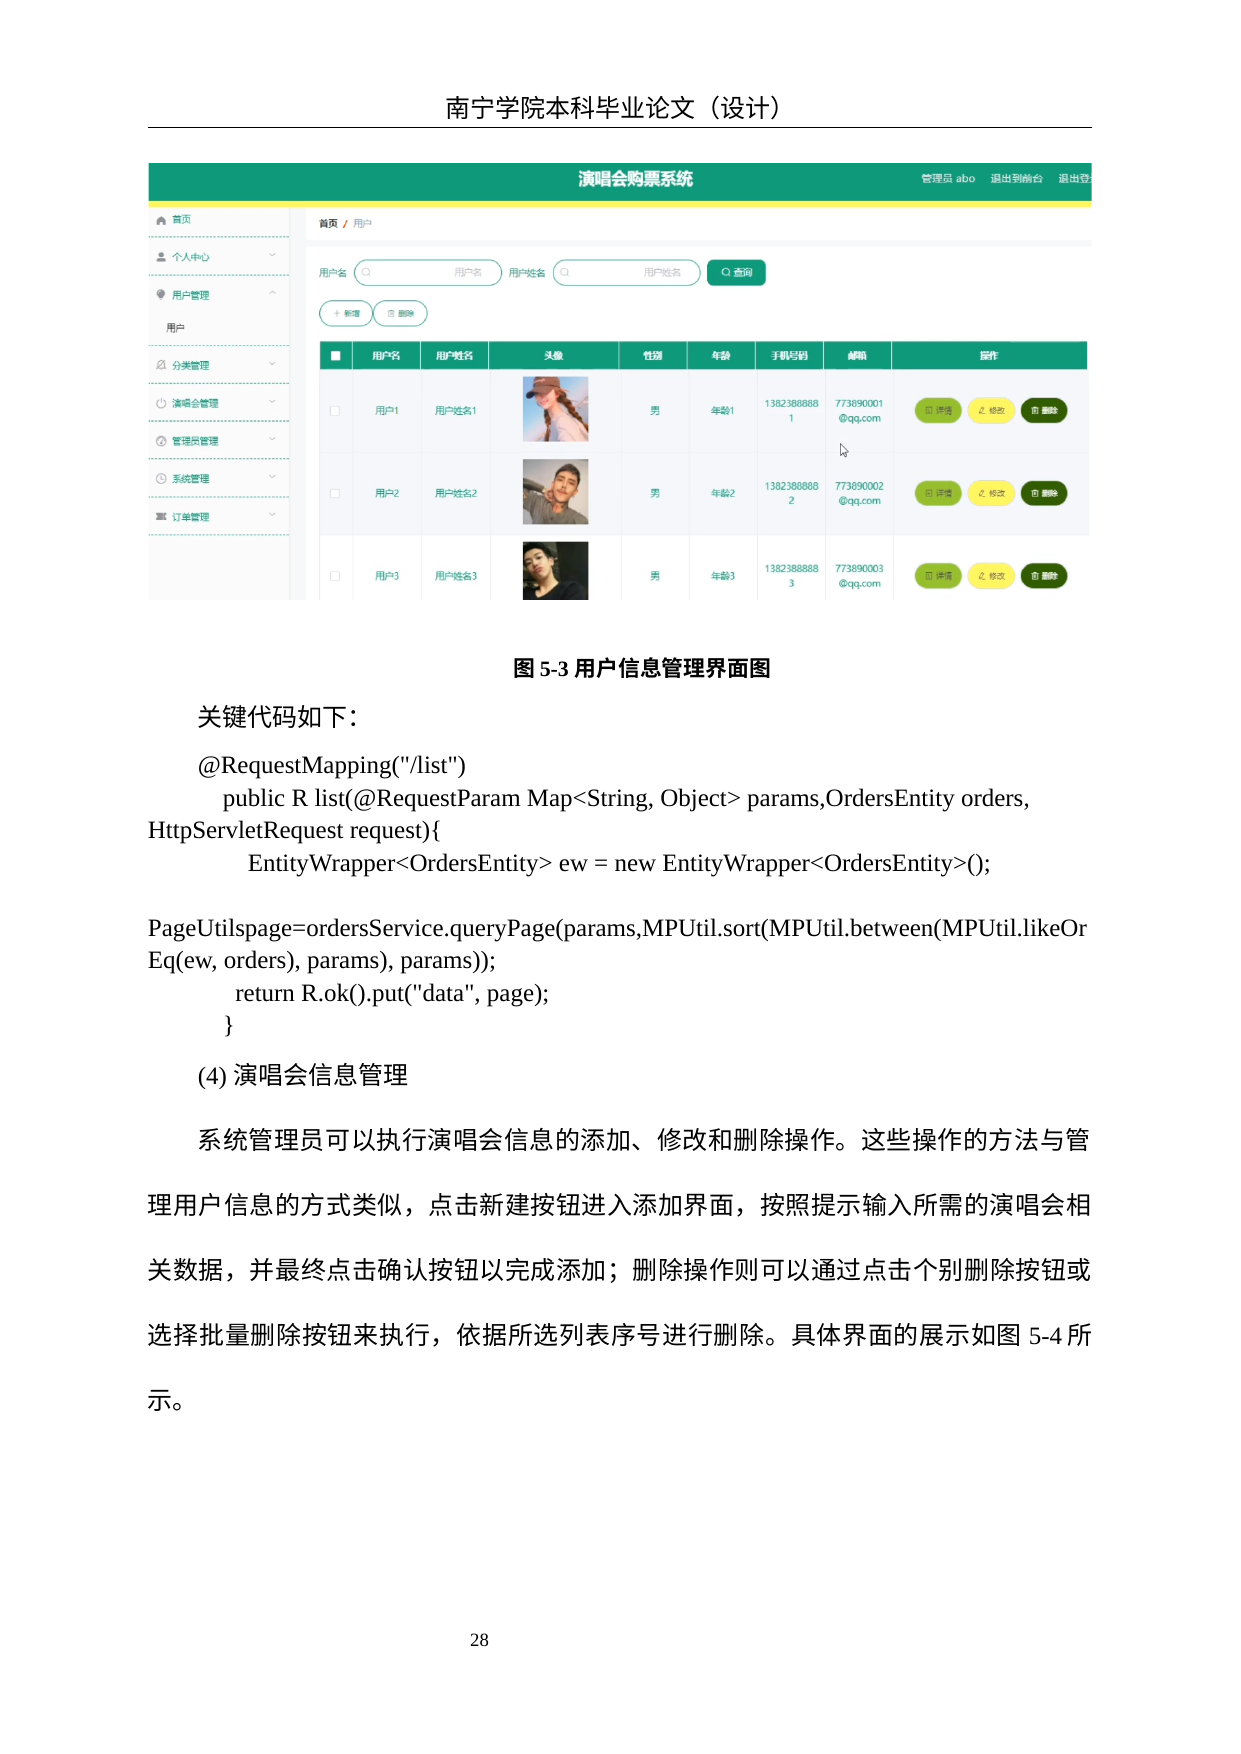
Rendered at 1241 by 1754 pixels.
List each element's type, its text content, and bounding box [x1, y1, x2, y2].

list 演唱会信息管理 [148, 1041, 1092, 1106]
text EntityWrapper<OrdersEntity> ew = new EntityWrapper<OrdersEntity>(); [148, 846, 1092, 878]
text public R list(@RequestParam Map<String, Object> params,OrdersEntity orders, HttpServletRequest request){ [148, 781, 1092, 846]
text 系统管理员可以执行演唱会信息的添加、修改和删除操作。这些操作的方法与管理用户信息的方式类似，点击新建按钮进入添加界面，按照提示输入所需的演唱会相关数据，并最终点击确认按钮以完成添加；删除操作则可以通过点击个别删除按钮或选择批量删除按钮来执行，依据所选列表序号进行删除。具体界面的展示如图5-4所示。 [148, 1106, 1092, 1431]
picture [148, 163, 1092, 600]
text } [148, 1008, 1092, 1041]
text return R.ok().put("data", page); [148, 976, 1092, 1008]
text 图5-3 用户信息管理界面图 [148, 651, 1092, 683]
text PageUtilspage=ordersService.queryPage(params,MPUtil.sort(MPUtil.between(MPUtil.likeOrEq(ew, orders), params), params)); [148, 878, 1092, 976]
text 关键代码如下： [148, 683, 1092, 748]
text @RequestMapping("/list") [148, 748, 1092, 781]
